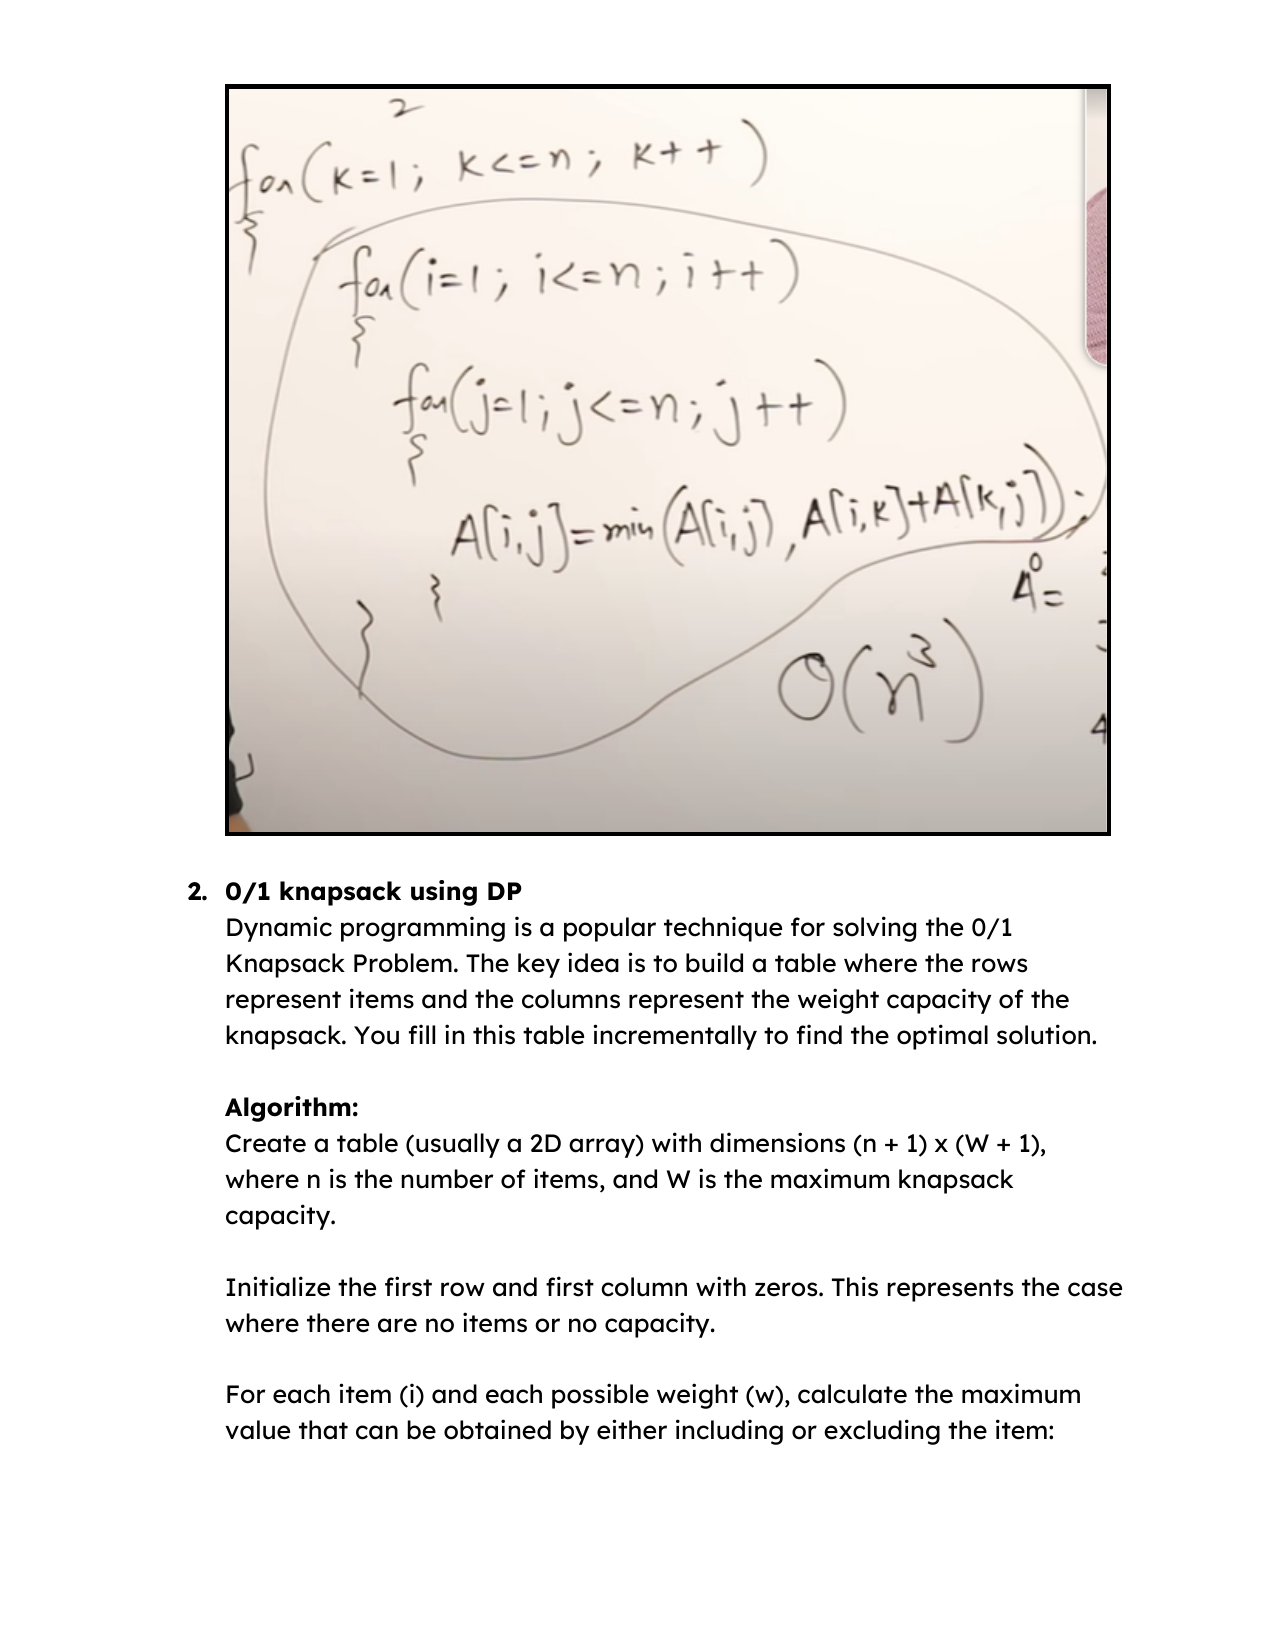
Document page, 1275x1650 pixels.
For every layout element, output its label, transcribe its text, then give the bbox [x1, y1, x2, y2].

picture [229, 89, 1107, 832]
text Dynamic programming is a popular technique for solving the 0/1 Knapsack Problem. The key idea is to build a table where the rows represent items and the columns represent the weight capacity of the knapsack. You fill in this table incrementally to find the optimal solution. [225, 912, 1125, 1051]
list 0/1 knapsack using DP [187, 876, 1125, 907]
text Algorithm: [225, 1091, 1125, 1123]
text Initialize the first row and first column with zeros. This represents the case where there are no items or no capacity. [225, 1271, 1125, 1338]
text For each item (i) and each possible weight (w), calculate the maximum value that can be obtained by either including or excluding the item: [225, 1379, 1125, 1446]
text Create a table (usually a 2D array) with dimensions (n + 1) x (W + 1), where n is the number of items, and W is the maximum knapsack capacity. [225, 1127, 1125, 1230]
